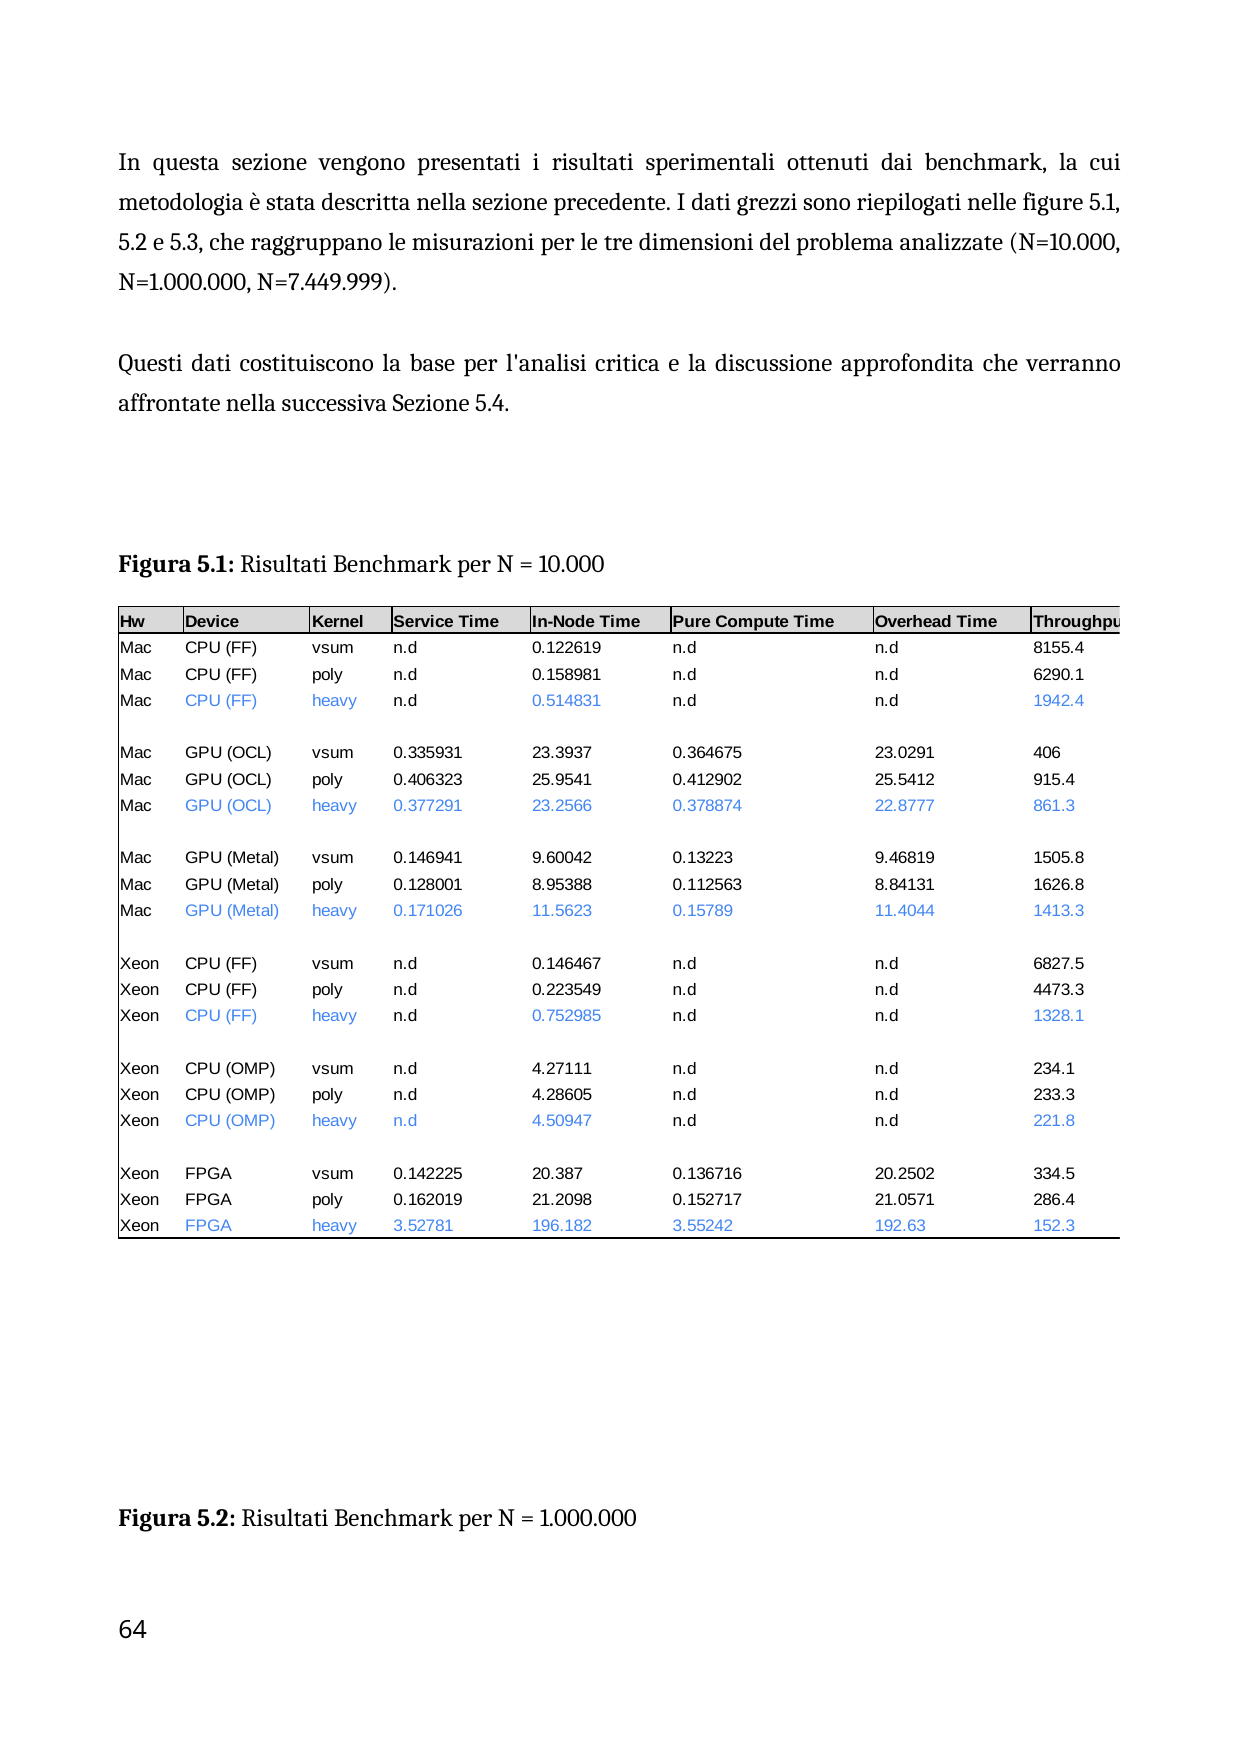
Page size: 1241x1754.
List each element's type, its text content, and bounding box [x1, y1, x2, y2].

text Questi dati costituiscono la base per l'analisi critica e la discussione approfondita che verranno affrontate nella successiva Sezione 5.4. [118, 349, 1122, 418]
text Figura 5.2: Risultati Benchmark per N = 1.000.000 [118, 1504, 1122, 1533]
text In questa sezione vengono presentati i risultati sperimentali ottenuti dai benchmark, la cui metodologia è stata descritta nella sezione precedente. I dati grezzi sono riepilogati nelle figure 5.1, 5.2 e 5.3, che raggruppano le misurazioni per le tre dimensioni del problema analizzate (N=10.000, N=1.000.000, N=7.449.999). [118, 148, 1122, 297]
text Figura 5.1: Risultati Benchmark per N = 10.000 [118, 550, 1122, 578]
